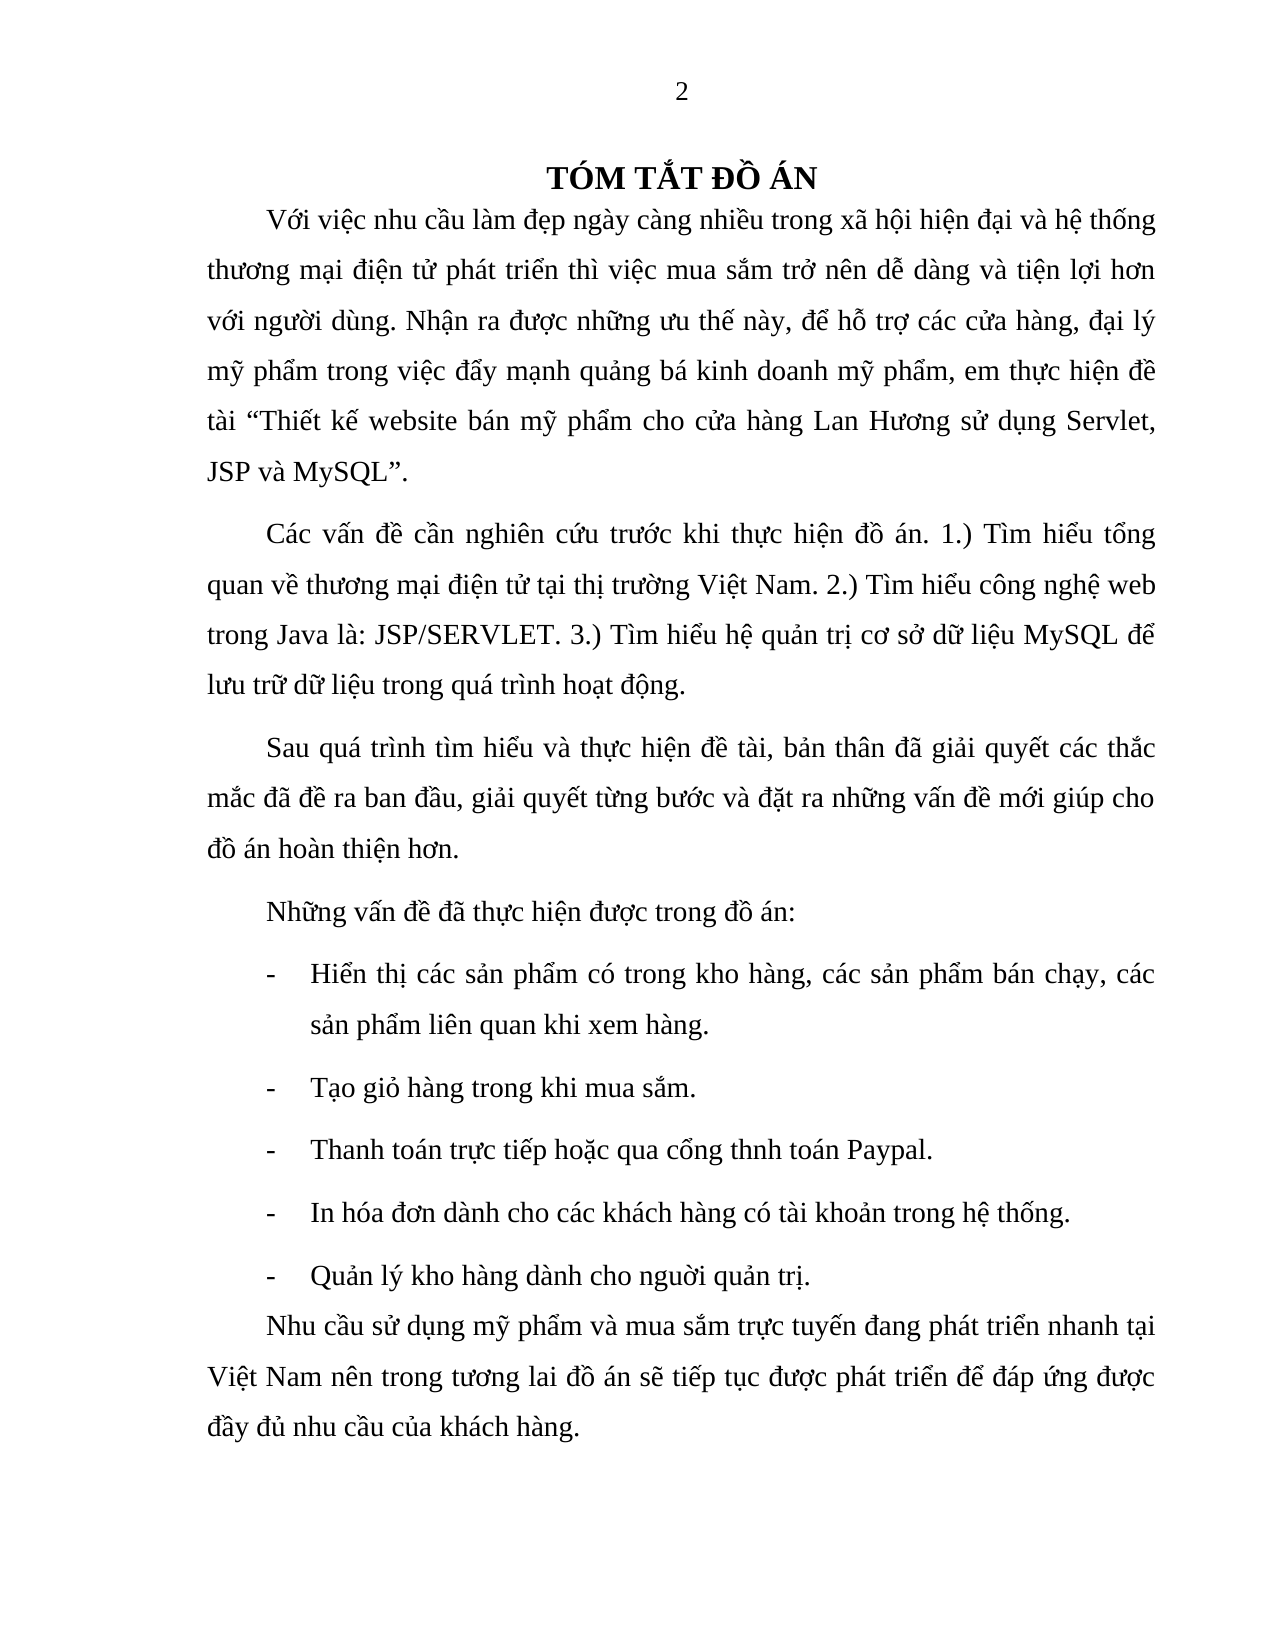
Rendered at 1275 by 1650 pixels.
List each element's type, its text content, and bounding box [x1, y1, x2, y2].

list Những vấn đề đã thực hiện được trong đồ án: [207, 894, 1157, 927]
list Nhu cầu sử dụng mỹ phẩm và mua sắm trực tuyến đang phát triển nhanh tại Việt Nam nên trong tương lai đồ án sẽ tiếp tục được phát triển để đáp ứng được đầy đủ nhu cầu của khách hàng. [207, 1308, 1157, 1443]
list Quản lý kho hàng dành cho nguời quản trị. [266, 1258, 1157, 1292]
list Tạo giỏ hàng trong khi mua sắm. [266, 1070, 1157, 1103]
list Sau quá trình tìm hiểu và thực hiện đề tài, bản thân đã giải quyết các thắc mắc đã đề ra ban đầu, giải quyết từng bước và đặt ra những vấn đề mới giúp cho đồ án hoàn thiện hơn. [207, 730, 1157, 864]
list Với việc nhu cầu làm đẹp ngày càng nhiều trong xã hội hiện đại và hệ thống thương mại điện tử phát triển thì việc mua sắm trở nên dễ dàng và tiện lợi hơn với người dùng. Nhận ra được những ưu thế này, để hỗ trợ các cửa hàng, đại lý mỹ phẩm trong việc đẩy mạnh quảng bá kinh doanh mỹ phẩm, em thực hiện đề tài “Thiết kế website bán mỹ phẩm cho cửa hàng Lan Hương sử dụng Servlet, JSP và MySQL”. [207, 202, 1157, 487]
list Thanh toán trực tiếp hoặc qua cổng thnh toán Paypal. [266, 1132, 1157, 1166]
subtitle TÓM TẮT ĐỒ ÁN [207, 158, 1157, 196]
list Các vấn đề cần nghiên cứu trước khi thực hiện đồ án. 1.) Tìm hiểu tổng quan về thương mại điện tử tại thị trường Việt Nam. 2.) Tìm hiểu công nghệ web trong Java là: JSP/SERVLET. 3.) Tìm hiểu hệ quản trị cơ sở dữ liệu MySQL để lưu trữ dữ liệu trong quá trình hoạt động. [207, 517, 1157, 701]
list In hóa đơn dành cho các khách hàng có tài khoản trong hệ thống. [266, 1195, 1157, 1229]
list Hiển thị các sản phẩm có trong kho hàng, các sản phẩm bán chạy, các sản phẩm liên quan khi xem hàng. [266, 957, 1157, 1040]
